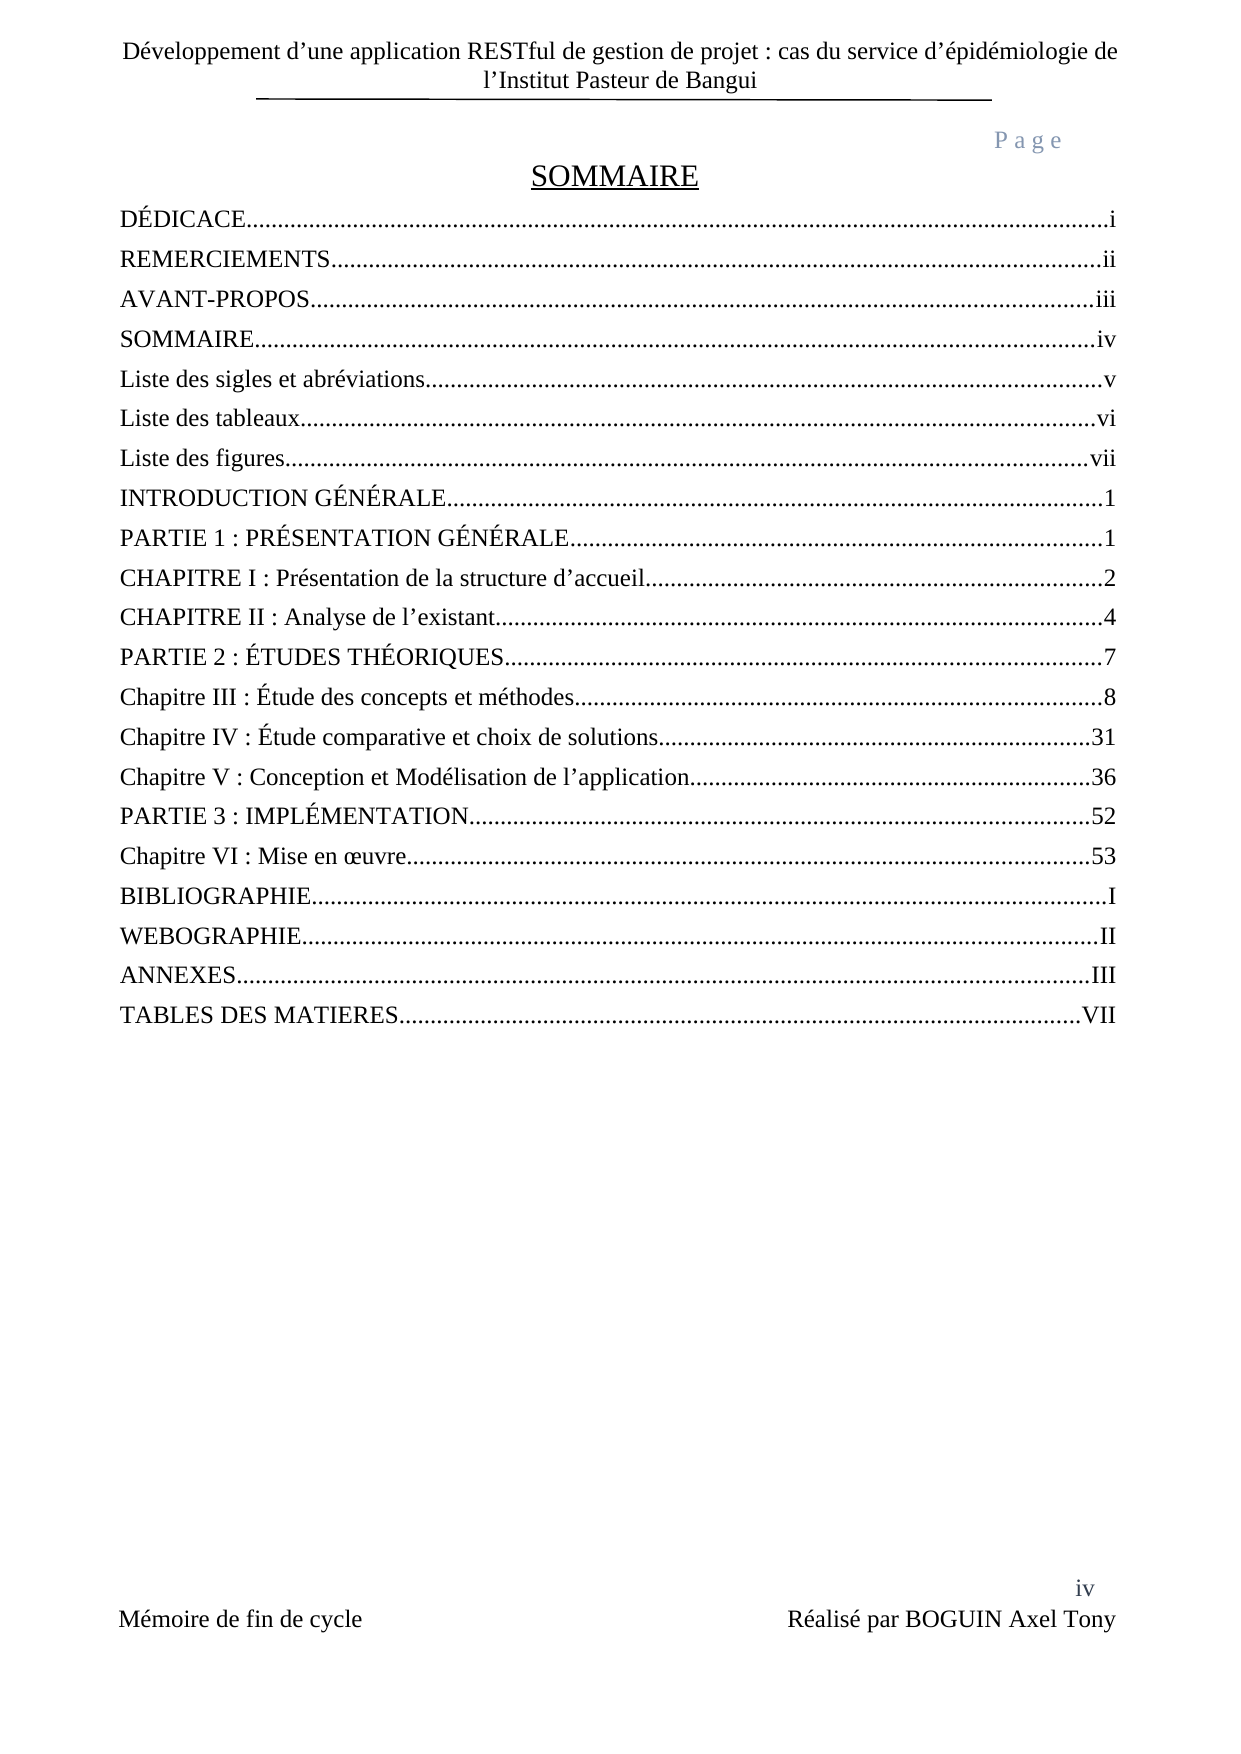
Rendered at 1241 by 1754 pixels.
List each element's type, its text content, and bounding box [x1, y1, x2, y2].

subtitle SOMMAIRE [531, 157, 717, 193]
text P a g e [118, 125, 1061, 154]
